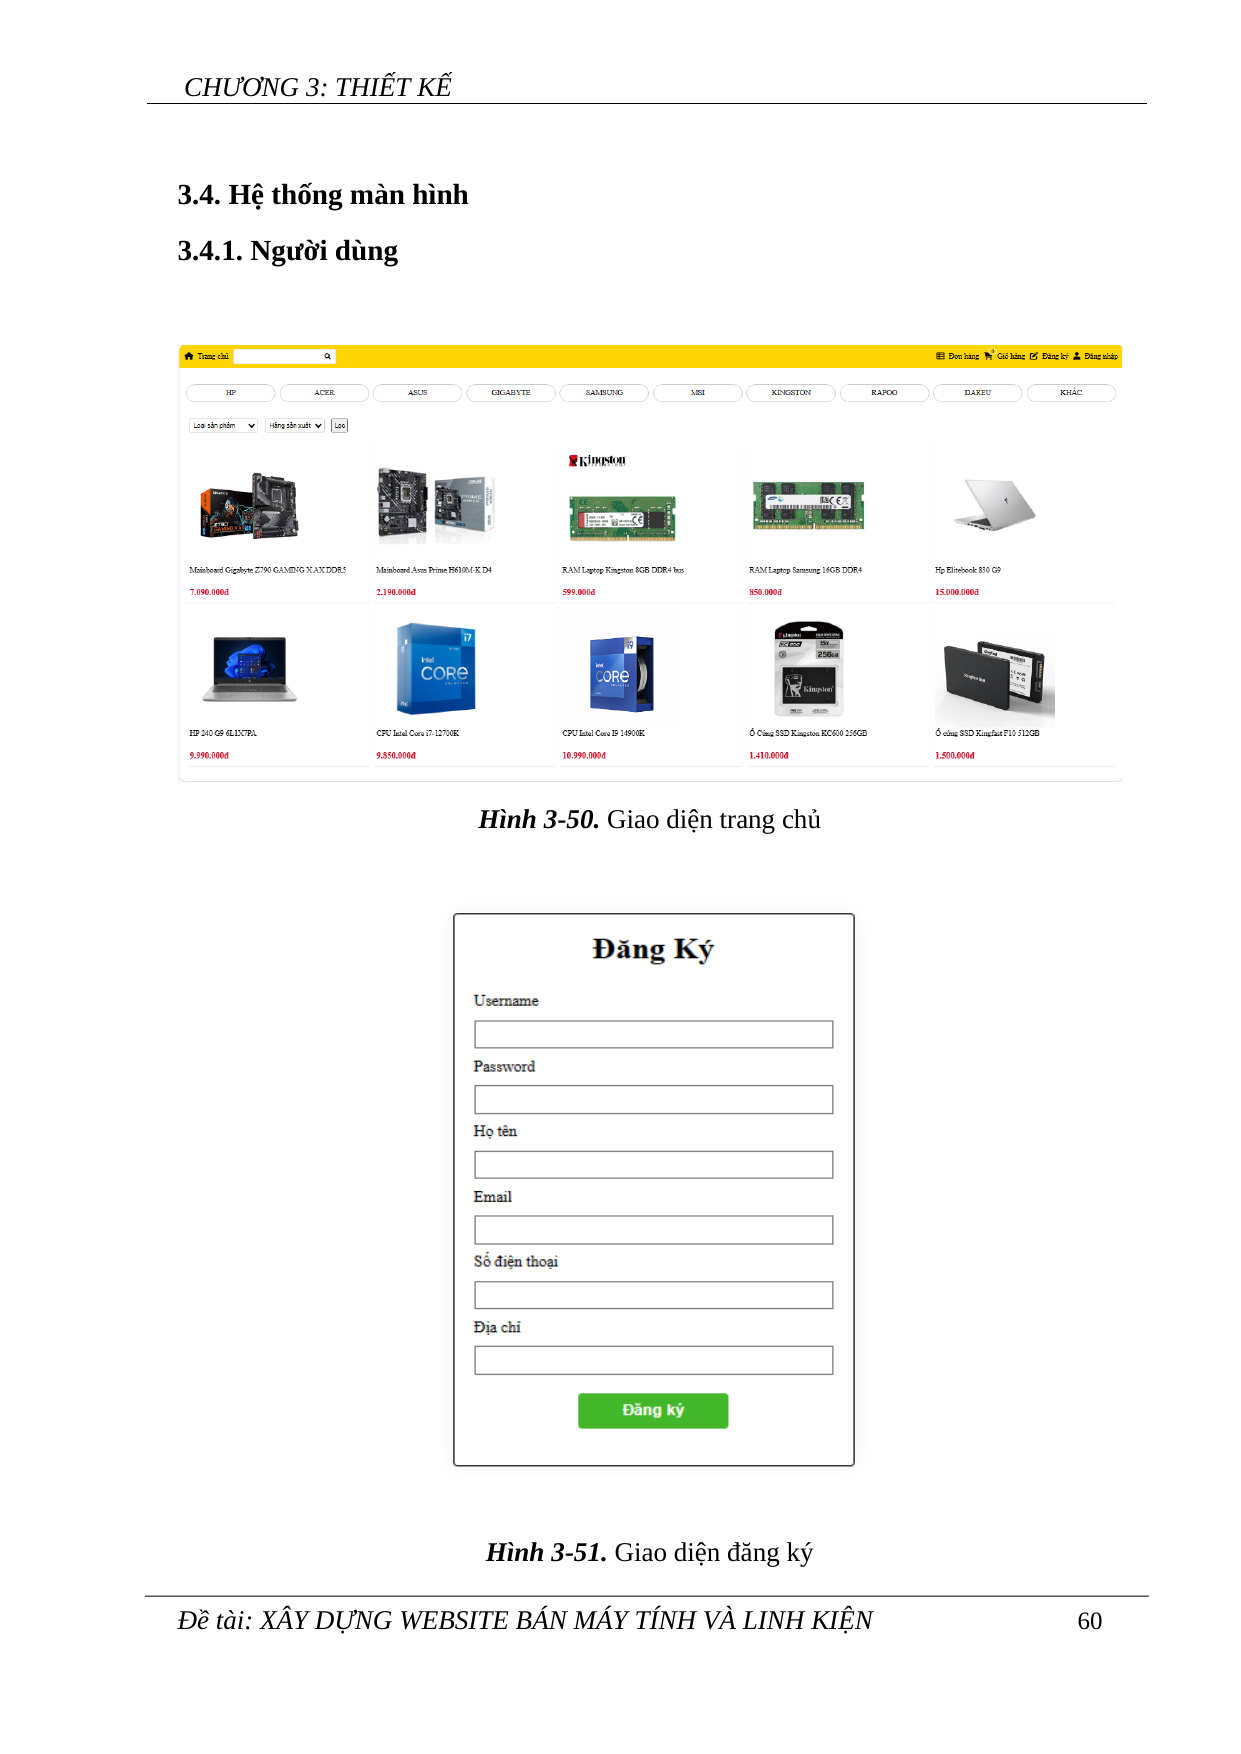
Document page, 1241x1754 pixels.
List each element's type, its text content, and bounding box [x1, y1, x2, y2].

picture [177, 345, 1123, 782]
text Hình 3-34. Giao diện đăng ký [177, 1536, 1122, 1567]
picture [343, 856, 956, 1514]
subtitle Người dùng [177, 233, 1122, 267]
subtitle Hệ thống màn hình [177, 177, 1122, 211]
text Hình 3-33. Giao diện trang chủ [177, 803, 1122, 834]
